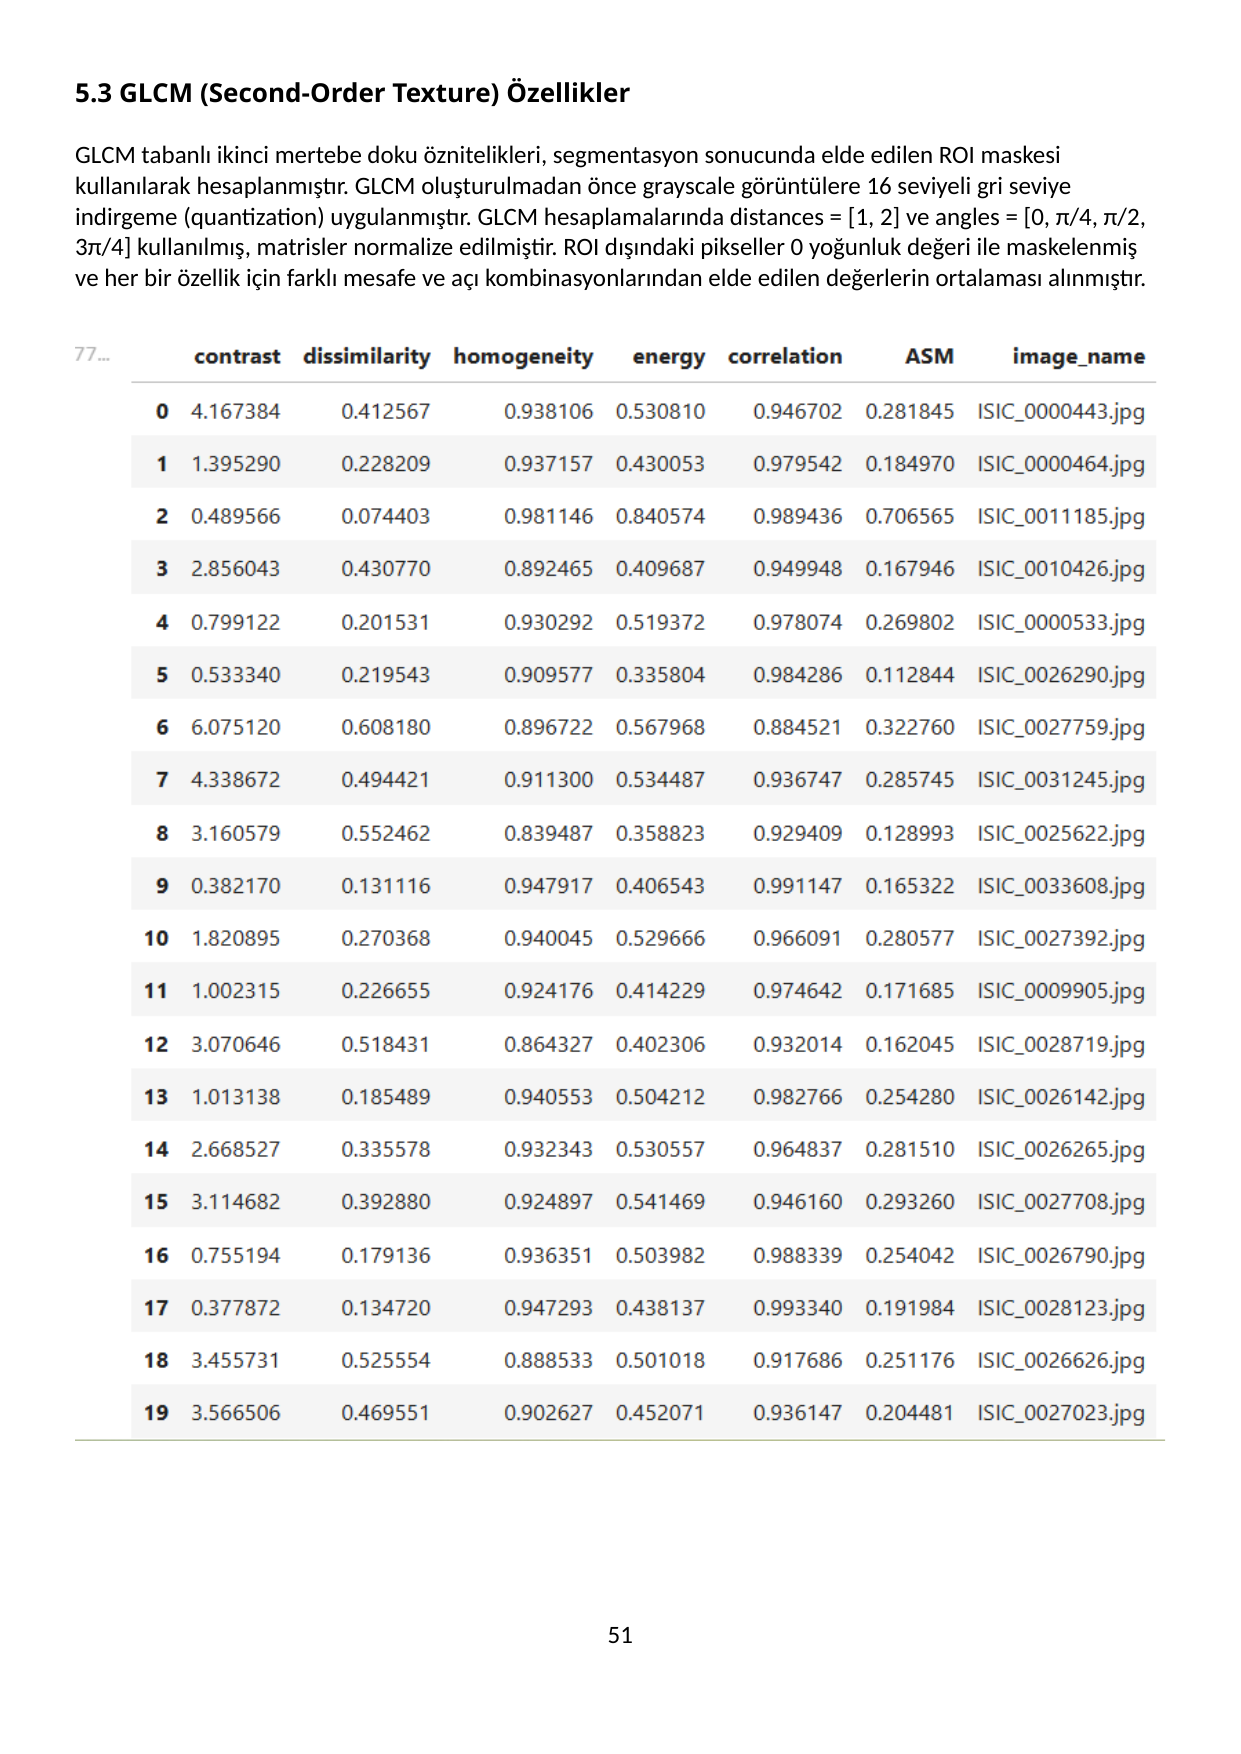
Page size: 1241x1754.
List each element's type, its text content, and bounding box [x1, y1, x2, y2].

text GLCM tabanlı ikinci mertebe doku öznitelikleri, segmentasyon sonucunda elde edilen ROI maskesi kullanılarak hesaplanmıştır. GLCM oluşturulmadan önce grayscale görüntülere 16 seviyeli gri seviye indirgeme (quantization) uygulanmıştır. GLCM hesaplamalarında distances = [1, 2] ve angles = [0, π/4, π/2, 3π/4] kullanılmış, matrisler normalize edilmiştir. ROI dışındaki pikseller 0 yoğunluk değeri ile maskelenmiş ve her bir özellik için farklı mesafe ve açı kombinasyonlarından elde edilen değerlerin ortalaması alınmıştır. [75, 140, 1165, 292]
text 5.3 GLCM (Second-Order Texture) Özellikler [75, 75, 1165, 111]
picture [75, 321, 1166, 1441]
